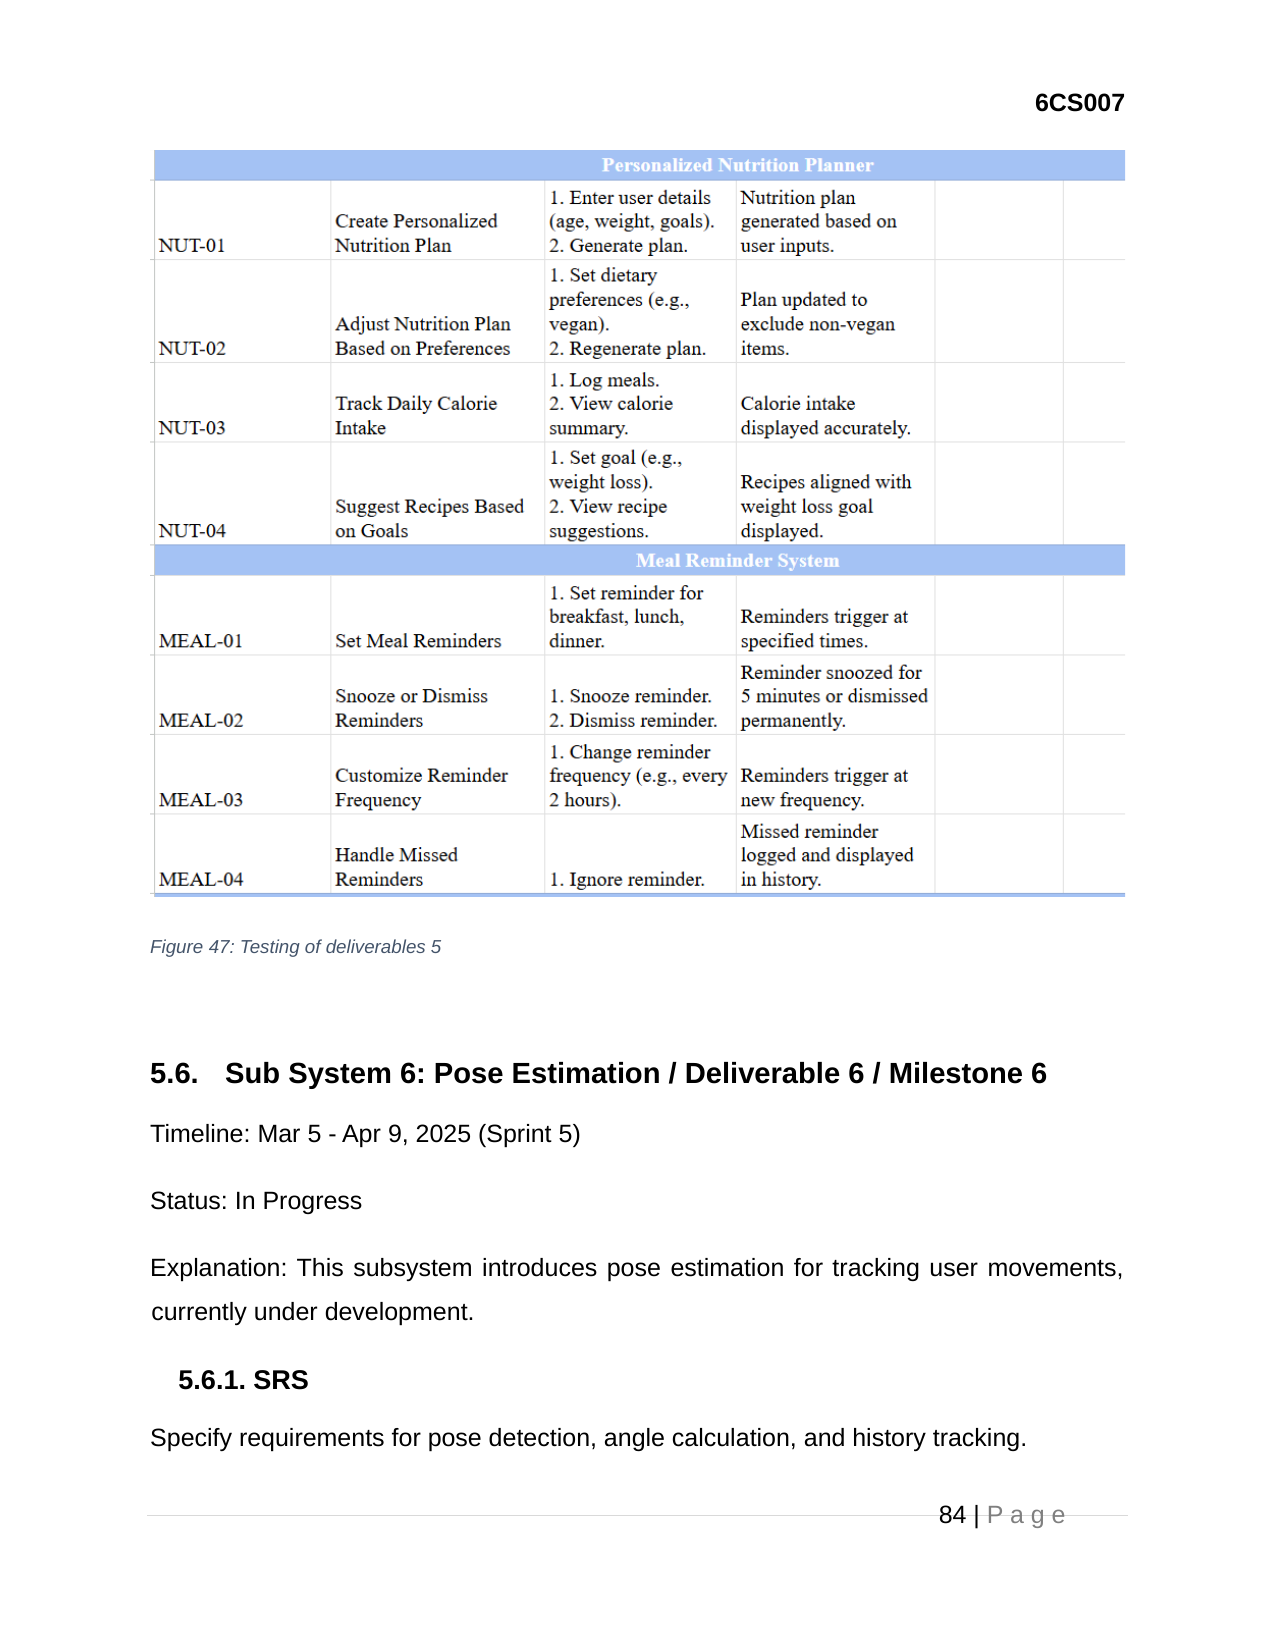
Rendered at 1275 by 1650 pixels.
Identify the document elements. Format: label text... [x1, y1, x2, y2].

text Explanation: This subsystem introduces pose estimation for tracking user movements, currently under development. [150, 1253, 1125, 1325]
picture [150, 150, 1125, 897]
text Timeline: Mar 5 - Apr 9, 2025 (Sprint 5) [150, 1119, 1125, 1147]
text Specify requirements for pose detection, angle calculation, and history tracking. [150, 1423, 1125, 1452]
text Status: In Progress [150, 1186, 1125, 1215]
subtitle Sub System 6: Pose Estimation / Deliverable 6 / Milestone 6 [150, 1056, 1125, 1089]
subtitle SRS [178, 1364, 1125, 1395]
text Figure 47: Testing of deliverables 5 [150, 936, 1125, 957]
